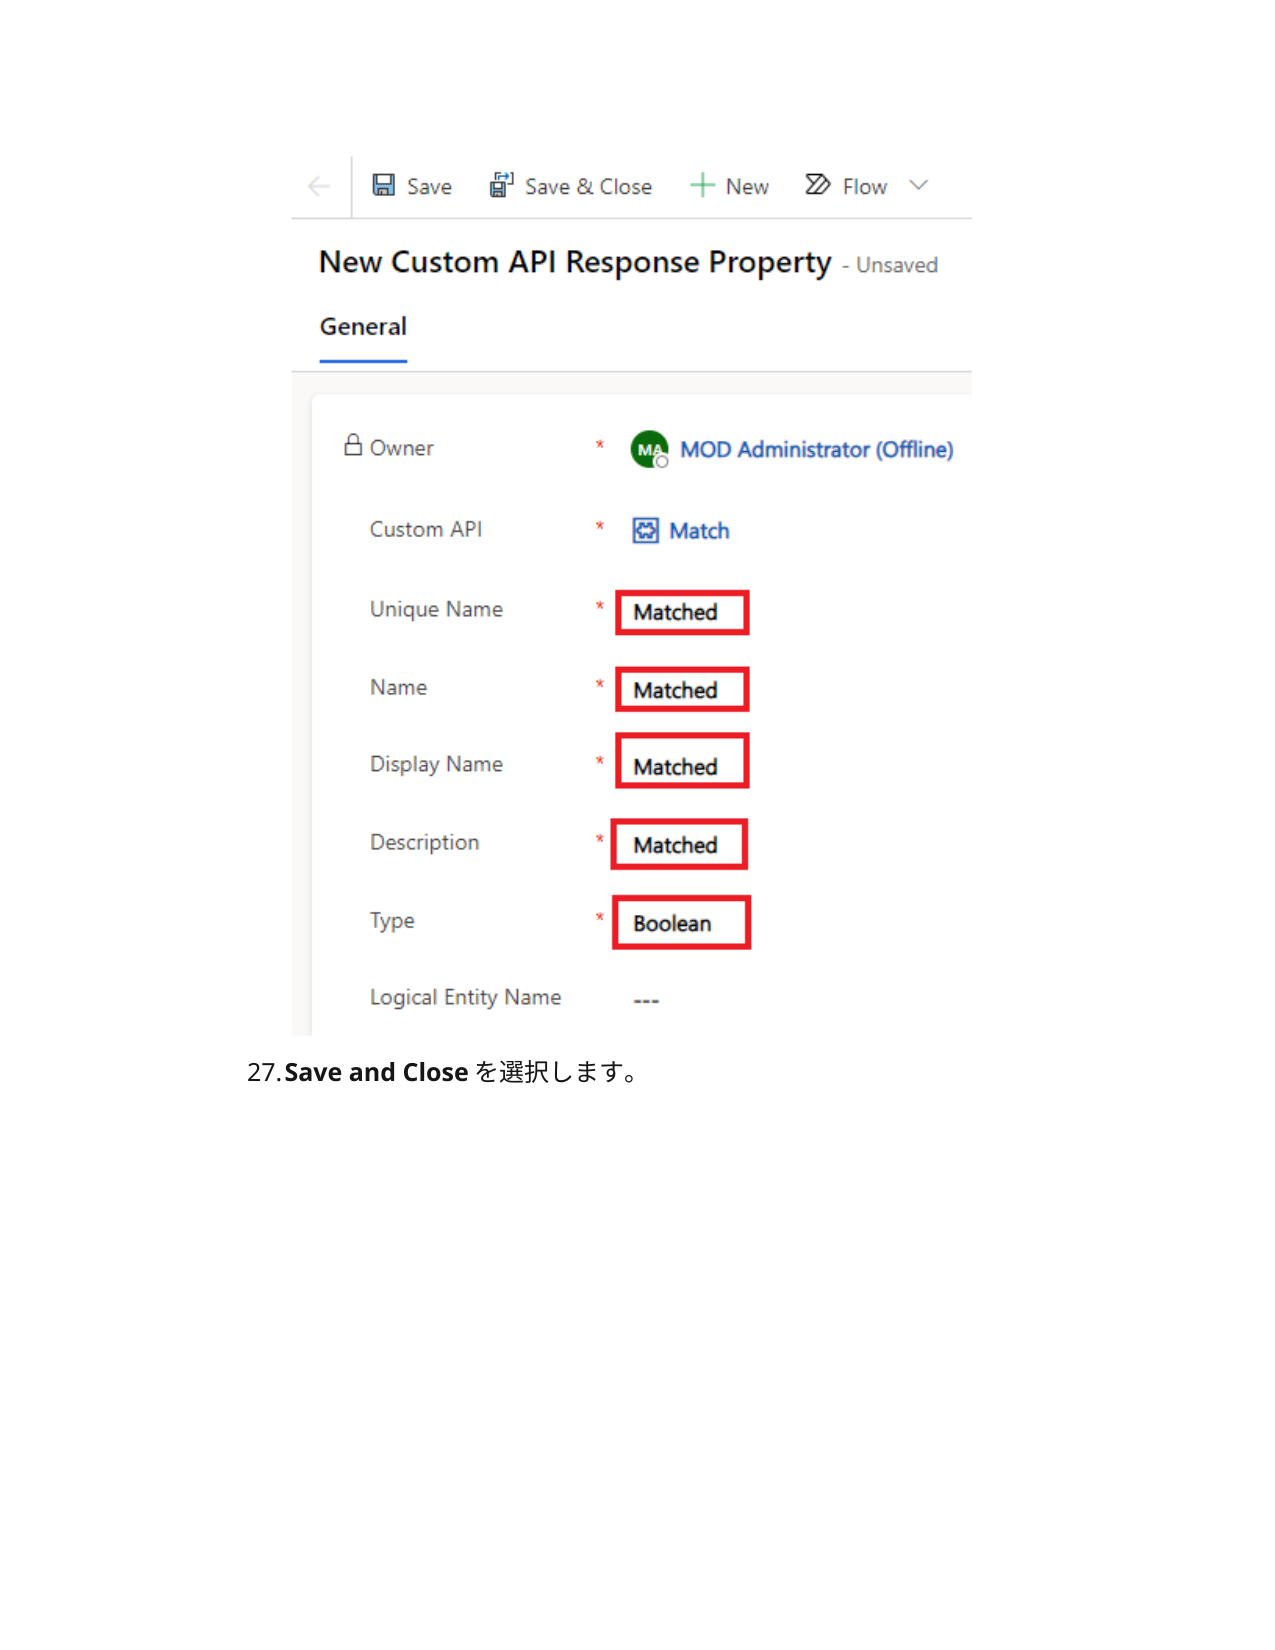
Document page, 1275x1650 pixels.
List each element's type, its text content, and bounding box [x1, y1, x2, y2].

list Save and Closeを選択します。 [247, 1052, 1125, 1088]
picture [284, 150, 972, 1047]
